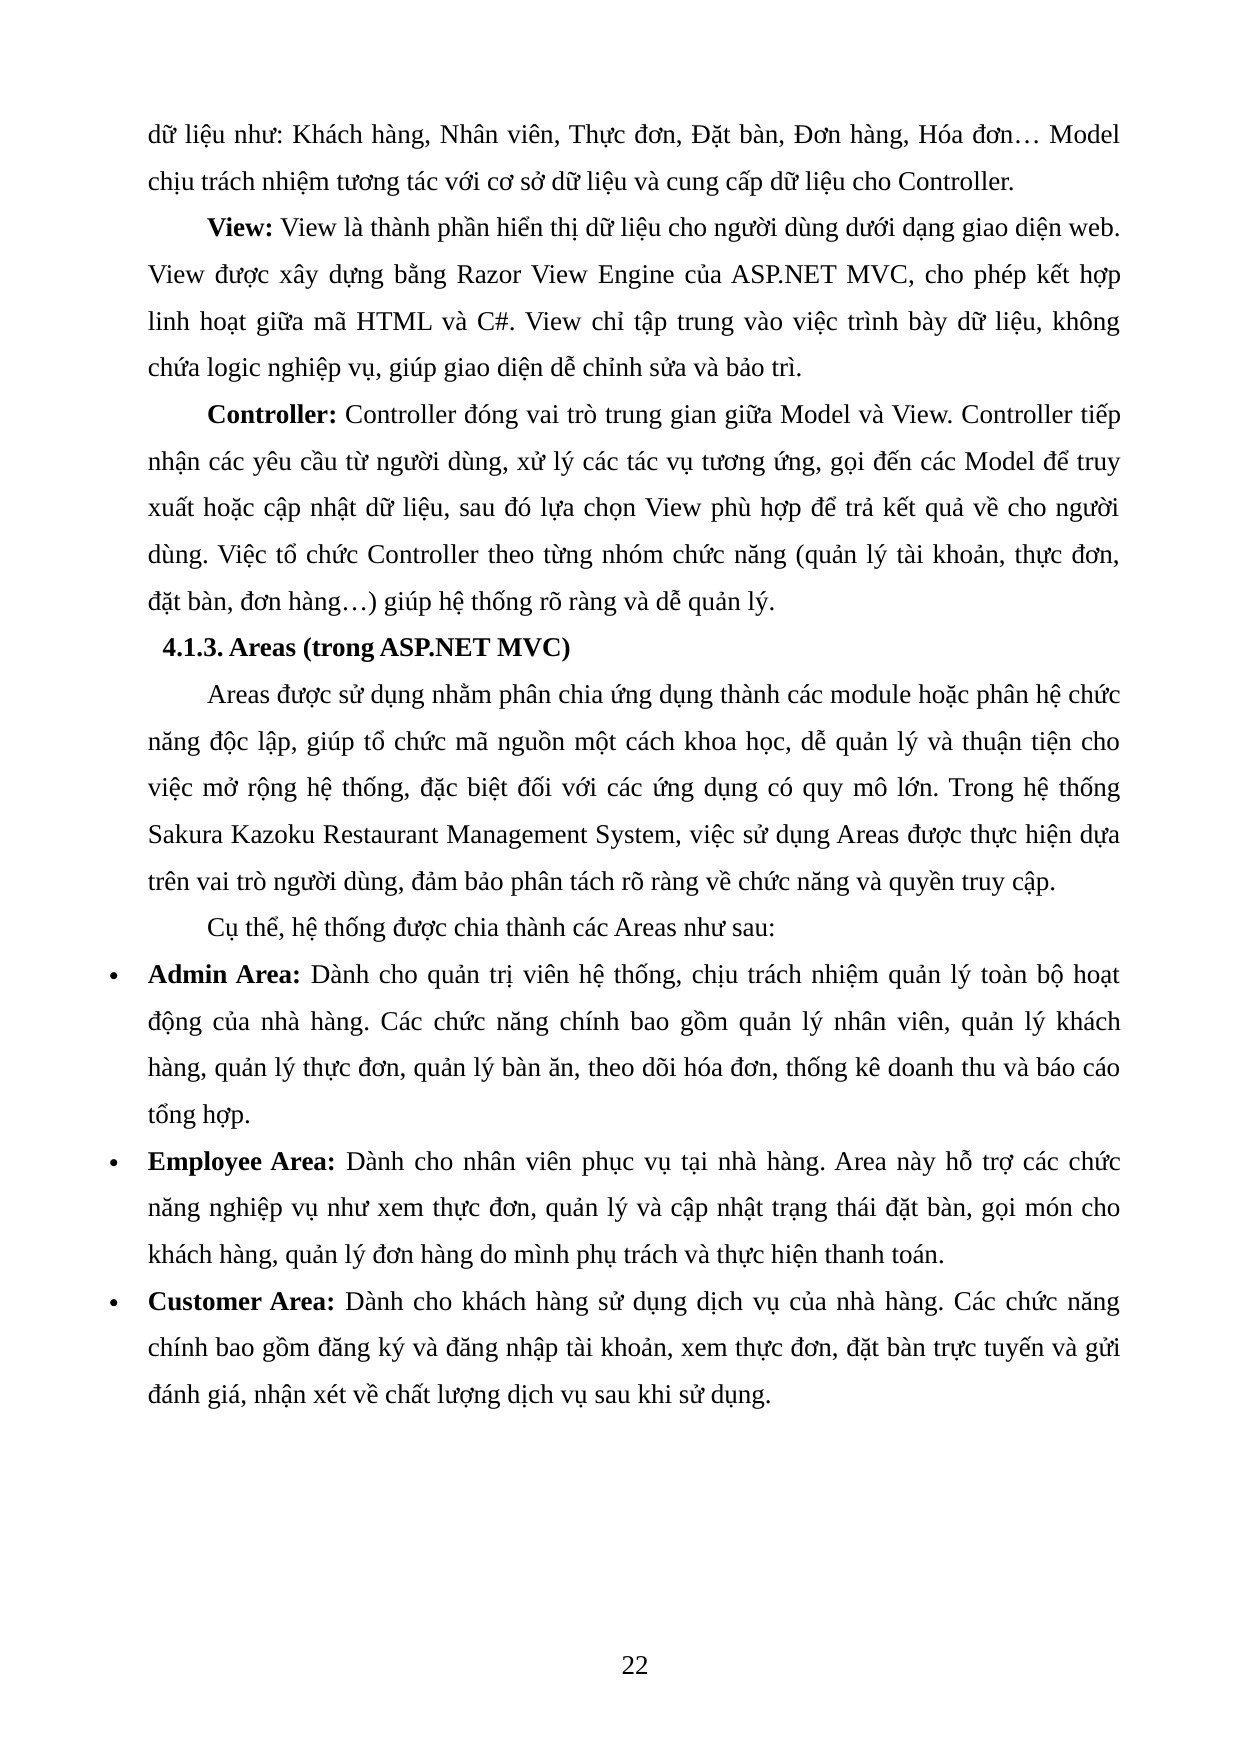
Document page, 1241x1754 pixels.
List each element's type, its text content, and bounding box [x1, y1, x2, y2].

text Controller: Controller đóng vai trò trung gian giữa Model và View. Controller tiếp nhận các yêu cầu từ người dùng, xử lý các tác vụ tương ứng, gọi đến các Model để truy xuất hoặc cập nhật dữ liệu, sau đó lựa chọn View phù hợp để trả kết quả về cho người dùng. Việc tổ chức Controller theo từng nhóm chức năng (quản lý tài khoản, thực đơn, đặt bàn, đơn hàng…) giúp hệ thống rõ ràng và dễ quản lý. [148, 398, 1122, 616]
text View: View là thành phần hiển thị dữ liệu cho người dùng dưới dạng giao diện web. View được xây dựng bằng Razor View Engine của ASP.NET MVC, cho phép kết hợp linh hoạt giữa mã HTML và C#. View chỉ tập trung vào việc trình bày dữ liệu, không chứa logic nghiệp vụ, giúp giao diện dễ chỉnh sửa và bảo trì. [148, 211, 1122, 383]
text Areas được sử dụng nhằm phân chia ứng dụng thành các module hoặc phân hệ chức năng độc lập, giúp tổ chức mã nguồn một cách khoa học, dễ quản lý và thuận tiện cho việc mở rộng hệ thống, đặc biệt đối với các ứng dụng có quy mô lớn. Trong hệ thống Sakura Kazoku Restaurant Management System, việc sử dụng Areas được thực hiện dựa trên vai trò người dùng, đảm bảo phân tách rõ ràng về chức năng và quyền truy cập. [148, 678, 1122, 896]
list Customer Area: Dành cho khách hàng sử dụng dịch vụ của nhà hàng. Các chức năng chính bao gồm đăng ký và đăng nhập tài khoản, xem thực đơn, đặt bàn trực tuyến và gửi đánh giá, nhận xét về chất lượng dịch vụ sau khi sử dụng. [110, 1285, 1122, 1409]
text 4.1.3. Areas (trong ASP.NET MVC) [162, 631, 1122, 663]
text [148, 118, 1122, 196]
text Cụ thể, hệ thống được chia thành các Areas như sau: [148, 911, 1122, 943]
list Employee Area: Dành cho nhân viên phục vụ tại nhà hàng. Area này hỗ trợ các chức năng nghiệp vụ như xem thực đơn, quản lý và cập nhật trạng thái đặt bàn, gọi món cho khách hàng, quản lý đơn hàng do mình phụ trách và thực hiện thanh toán. [110, 1145, 1122, 1269]
list Admin Area: Dành cho quản trị viên hệ thống, chịu trách nhiệm quản lý toàn bộ hoạt động của nhà hàng. Các chức năng chính bao gồm quản lý nhân viên, quản lý khách hàng, quản lý thực đơn, quản lý bàn ăn, theo dõi hóa đơn, thống kê doanh thu và báo cáo tổng hợp. [110, 958, 1122, 1129]
